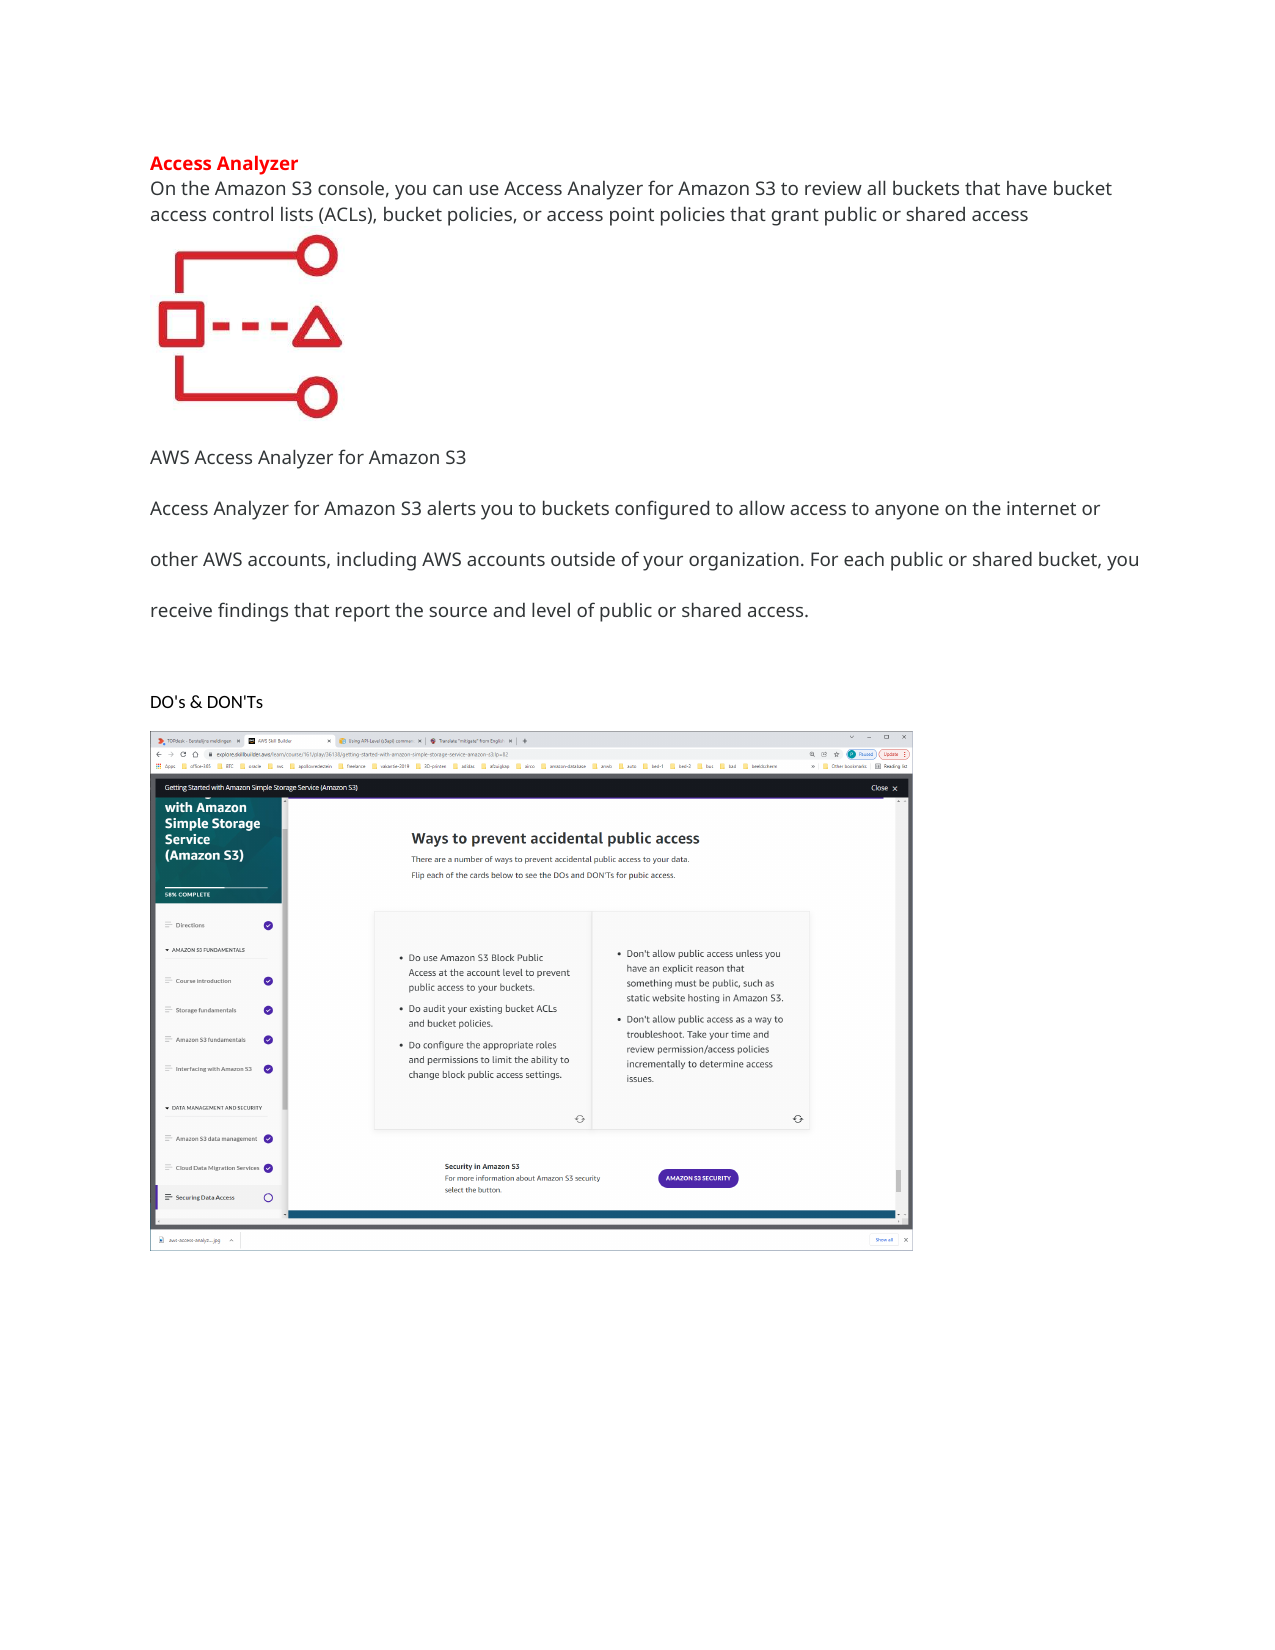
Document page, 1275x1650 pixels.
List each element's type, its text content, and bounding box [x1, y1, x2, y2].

picture [150, 731, 913, 1251]
picture [150, 226, 350, 426]
text Access Analyzer for Amazon S3 alerts you to buckets configured to allow access to anyone on the internet or other AWS accounts, including AWS accounts outside of your organization. For each public or shared bucket, you receive findings that report the source and level of public or shared access. [150, 495, 1144, 623]
text AWS Access Analyzer for Amazon S3 [150, 444, 1144, 470]
text On the Amazon S3 console, you can use Access Analyzer for Amazon S3 to review all buckets that have bucket access control lists (ACLs), bucket policies, or access point policies that grant public or shared access [150, 176, 1144, 227]
text DO's & DON'Ts [150, 690, 1144, 713]
text Access Analyzer [150, 150, 1144, 176]
